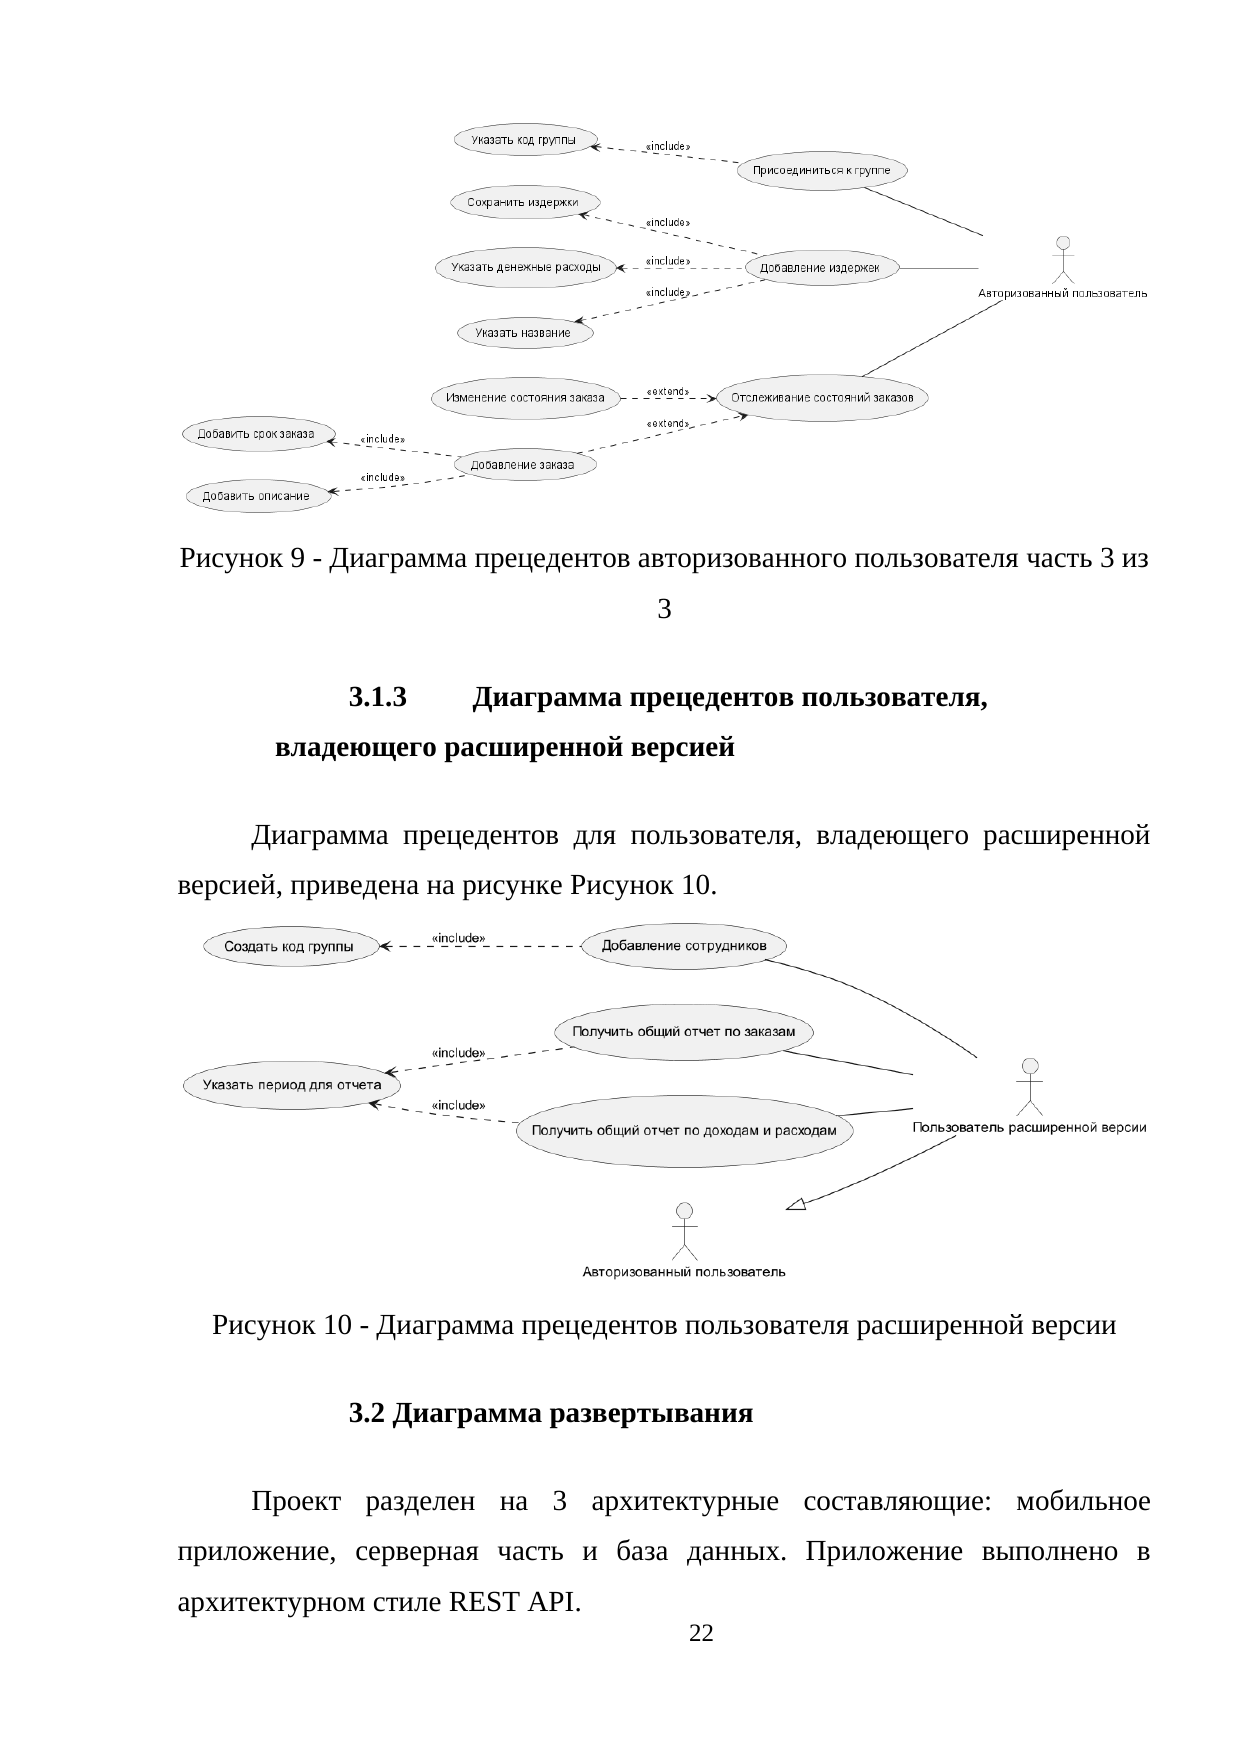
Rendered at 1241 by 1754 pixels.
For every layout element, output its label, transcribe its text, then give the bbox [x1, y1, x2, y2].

picture [177, 118, 1152, 516]
text Диаграмма прецедентов для пользователя, владеющего расширенной версией, приведена на рисунке Рисунок 10. [177, 817, 1152, 901]
text Проект разделен на 3 архитектурные составляющие: мобильное приложение, серверная часть и база данных. Приложение выполнено в архитектурном стиле REST API. [177, 1483, 1152, 1617]
picture [177, 917, 1152, 1283]
subtitle Диаграмма прецедентов пользователя, владеющего расширенной версией [275, 679, 1152, 762]
text Рисунок 10 - Диаграмма прецедентов пользователя расширенной версии [177, 1307, 1152, 1341]
subtitle Диаграмма развертывания [275, 1395, 1152, 1429]
text Рисунок 9 - Диаграмма прецедентов авторизованного пользователя часть 3 из 3 [177, 541, 1152, 624]
